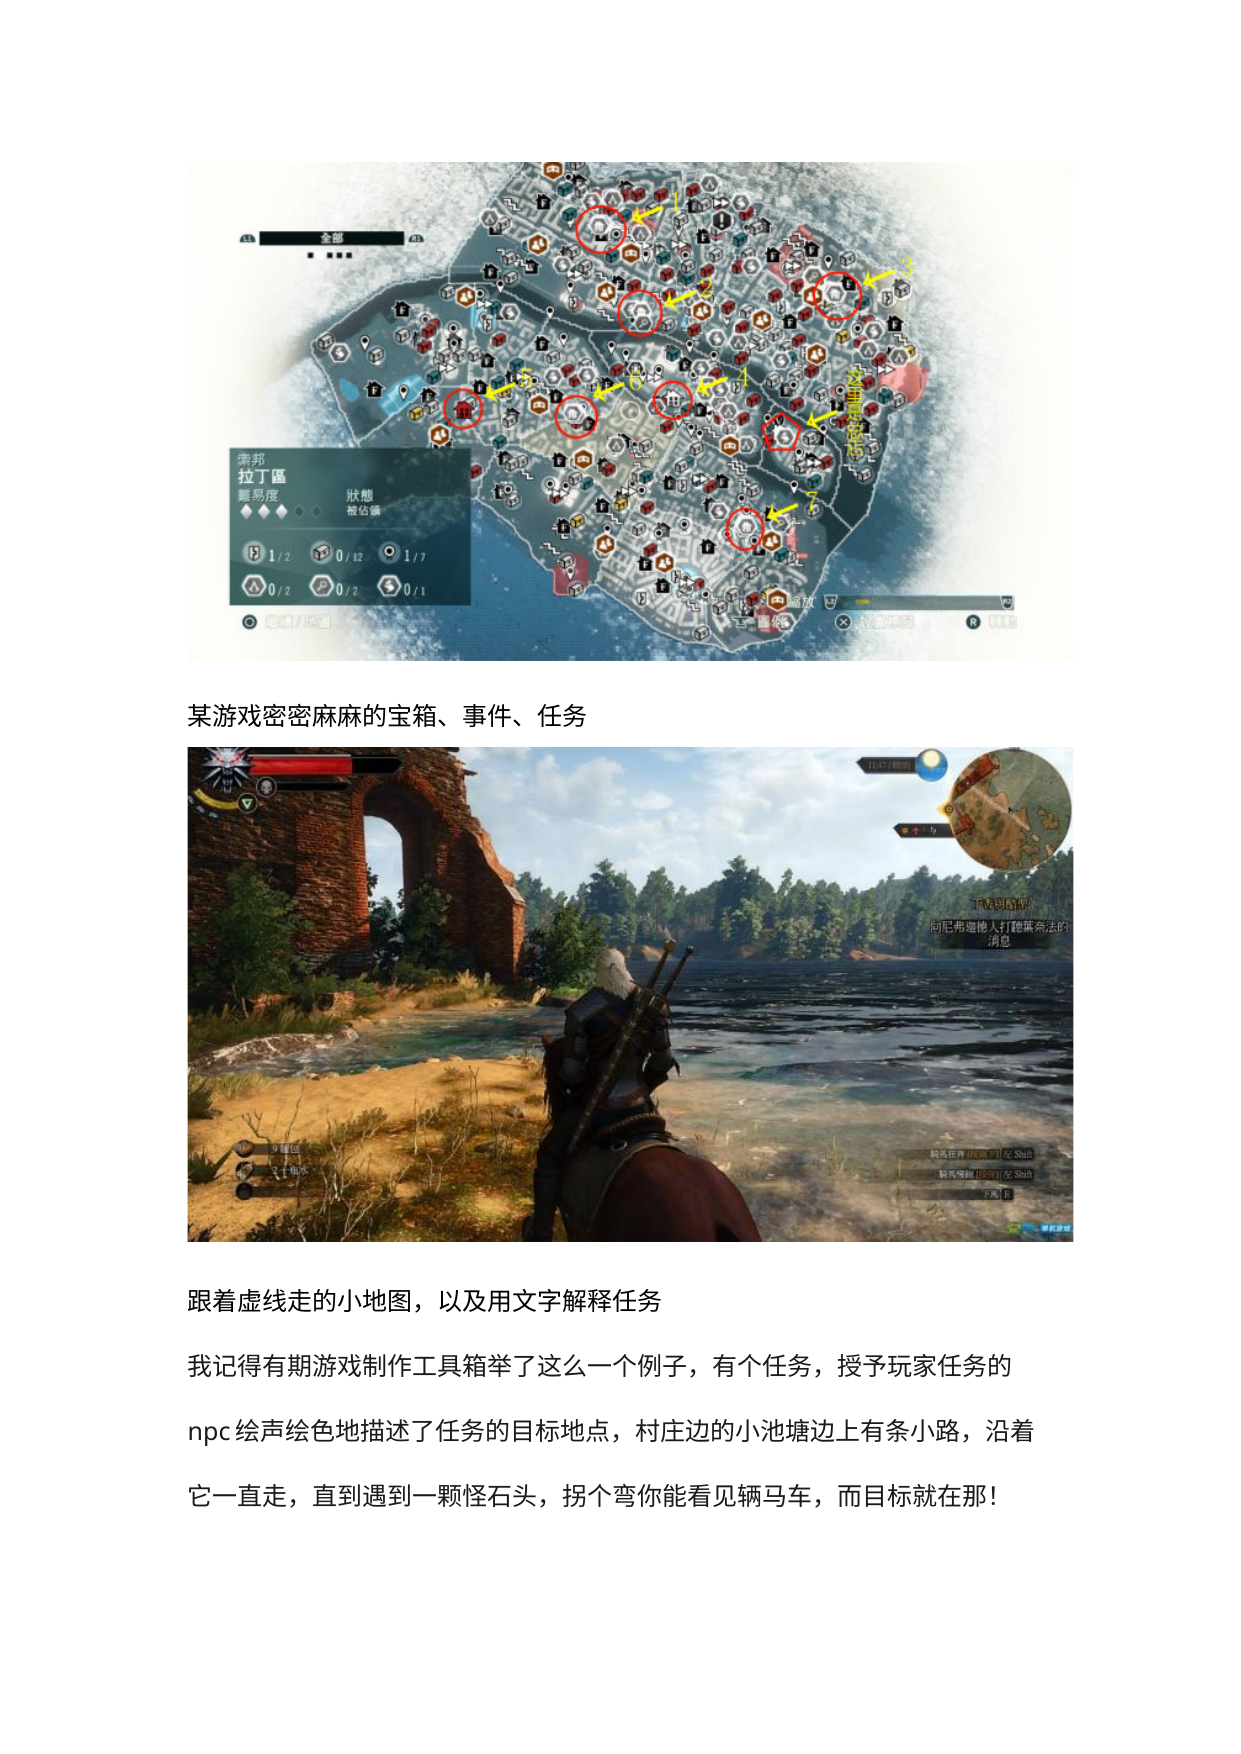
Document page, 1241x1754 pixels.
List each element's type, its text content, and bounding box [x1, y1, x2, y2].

text 某游戏密密麻麻的宝箱、事件、任务跟着虚线走的小地图，以及用文字解释任务 [187, 661, 1053, 747]
picture [187, 162, 1074, 661]
text 我记得有期游戏制作工具箱举了这么一个例子，有个任务，授予玩家任务的npc绘声绘色地描述了任务的目标地点，村庄边的小池塘边上有条小路，沿着它一直走，直到遇到一颗怪石头，拐个弯你能看见辆马车，而目标就在那！ [187, 1332, 1053, 1527]
text 某游戏密密麻麻的宝箱、事件、任务跟着虚线走的小地图，以及用文字解释任务 [187, 1242, 1053, 1332]
picture [187, 747, 1074, 1242]
